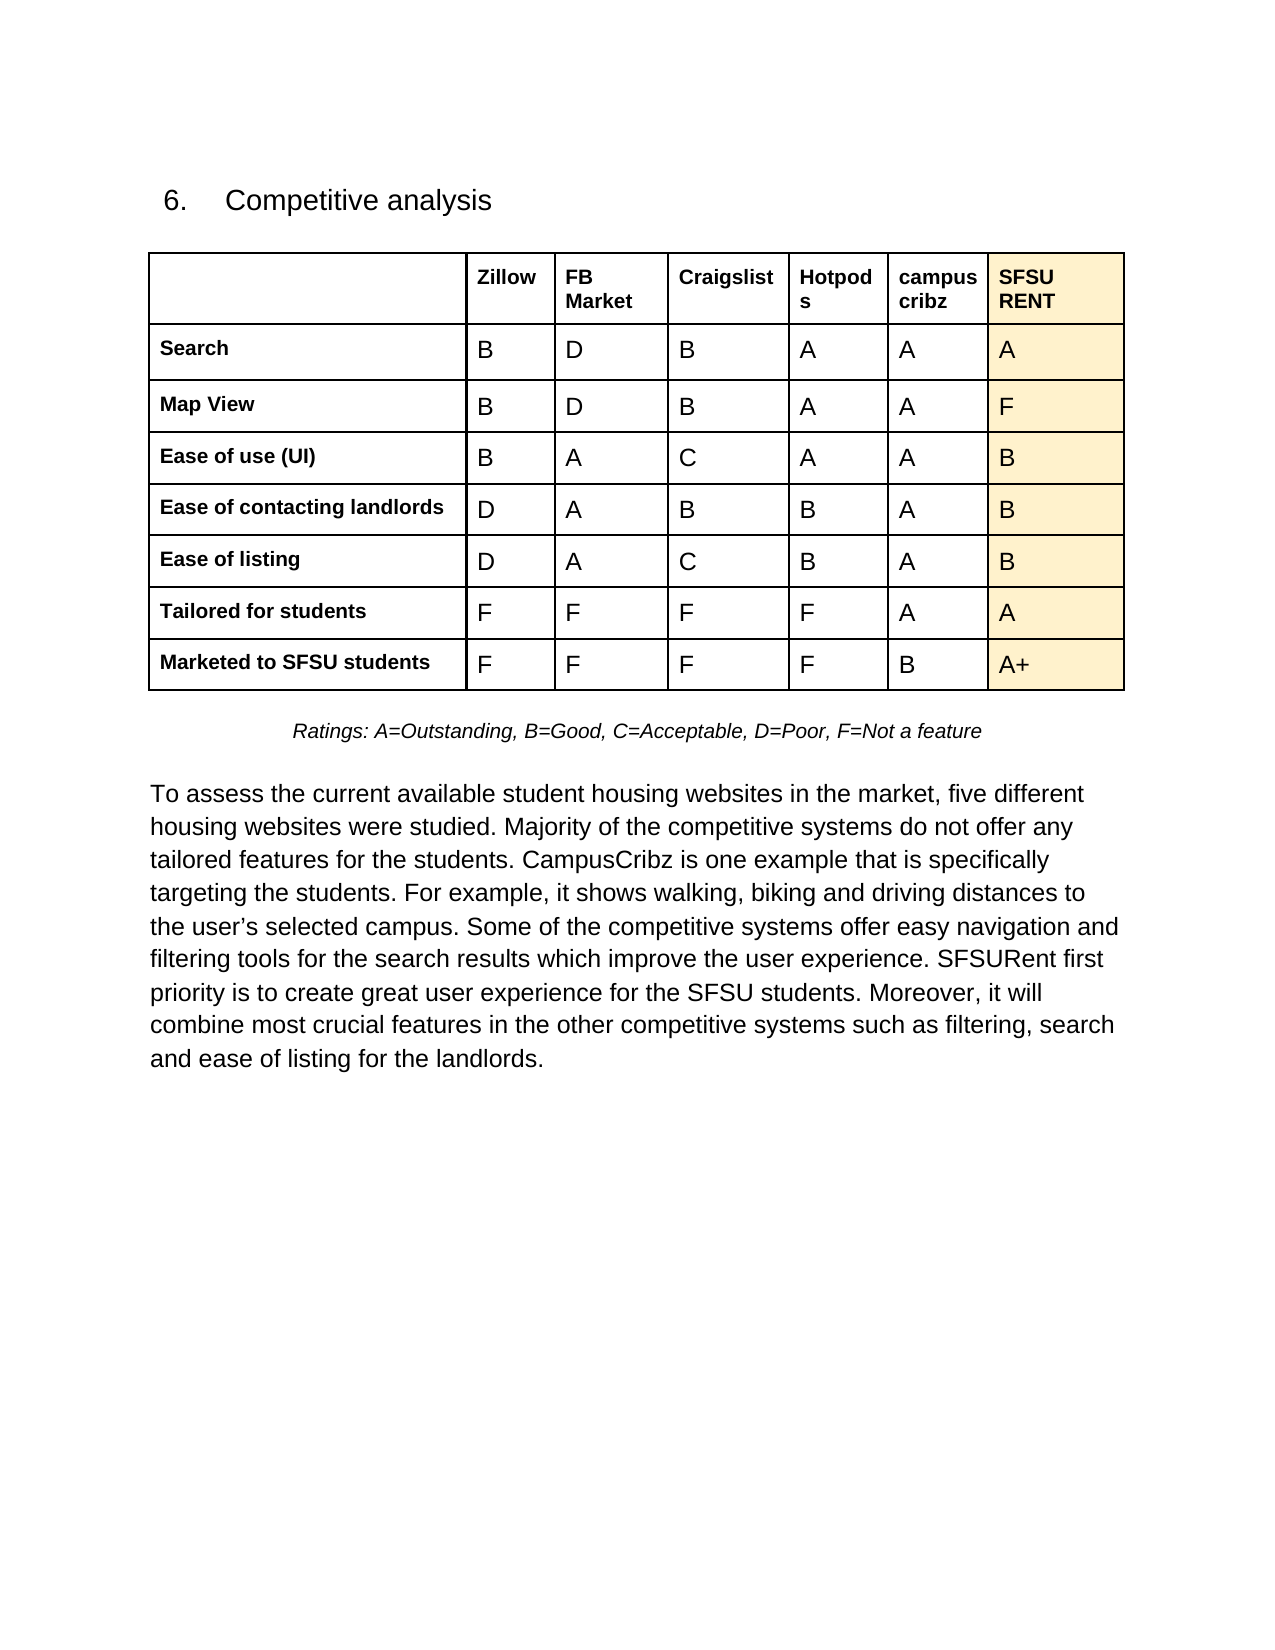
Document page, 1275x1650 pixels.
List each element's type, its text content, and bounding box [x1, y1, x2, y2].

table_cell A [790, 433, 887, 483]
table_header SFSU RENT [989, 254, 1123, 323]
table_cell A [889, 485, 987, 534]
table_cell D [556, 325, 667, 379]
table_cell C [669, 536, 788, 586]
table_cell D [468, 485, 554, 534]
table_cell B [468, 325, 554, 379]
table_cell B [468, 381, 554, 431]
table_cell B [889, 640, 987, 689]
table_cell F [669, 640, 788, 689]
table_header FB Market [556, 254, 667, 323]
table_cell B [989, 536, 1123, 586]
table_header Zillow [468, 254, 554, 323]
table_cell A [989, 588, 1123, 638]
table_header Hotpods [790, 254, 887, 323]
table_cell B [669, 485, 788, 534]
table_cell A [556, 433, 667, 483]
table_cell D [556, 381, 667, 431]
table_cell F [468, 588, 554, 638]
table_cell D [468, 536, 554, 586]
table_cell A [889, 433, 987, 483]
table_cell F [790, 640, 887, 689]
table_cell F [468, 640, 554, 689]
table_cell B [669, 381, 788, 431]
list Competitive analysis [187, 183, 1125, 217]
table_cell A [889, 588, 987, 638]
table_cell B [989, 433, 1123, 483]
table_cell F [556, 640, 667, 689]
table_cell Ease of listing [150, 536, 465, 586]
table_cell A [790, 325, 887, 379]
table_cell Tailored for students [150, 588, 465, 638]
table_cell A [889, 536, 987, 586]
table_cell A [889, 325, 987, 379]
table_header campuscribz [889, 254, 987, 323]
table_cell B [669, 325, 788, 379]
table_header [150, 254, 465, 323]
table_cell A [556, 485, 667, 534]
table_cell A [889, 381, 987, 431]
table_cell F [989, 381, 1123, 431]
table_cell F [790, 588, 887, 638]
table_cell B [468, 433, 554, 483]
table_cell F [669, 588, 788, 638]
table_header Craigslist [669, 254, 788, 323]
table_cell B [989, 485, 1123, 534]
table_cell C [669, 433, 788, 483]
table_cell Search [150, 325, 465, 379]
table_cell Marketed to SFSU students [150, 640, 465, 689]
text Ratings: A=Outstanding, B=Good, C=Acceptable, D=Poor, F=Not a feature [150, 719, 1125, 743]
table_cell A [556, 536, 667, 586]
table_cell F [556, 588, 667, 638]
text To assess the current available student housing websites in the market, five different housing websites were studied. Majority of the competitive systems do not offer any tailored features for the students. CampusCribz is one example that is specifically targeting the students. For example, it shows walking, biking and driving distances to the user’s selected campus. Some of the competitive systems offer easy navigation and filtering tools for the search results which improve the user experience. SFSURent first priority is to create great user experience for the SFSU students. Moreover, it will combine most crucial features in the other competitive systems such as filtering, search and ease of listing for the landlords. [150, 779, 1125, 1072]
table_cell A [989, 325, 1123, 379]
table_cell Ease of use (UI) [150, 433, 465, 483]
table_cell A [790, 381, 887, 431]
table_cell Map View [150, 381, 465, 431]
table_cell B [790, 485, 887, 534]
table_cell A+ [989, 640, 1123, 689]
table_cell B [790, 536, 887, 586]
table_cell Ease of contacting landlords [150, 485, 465, 534]
